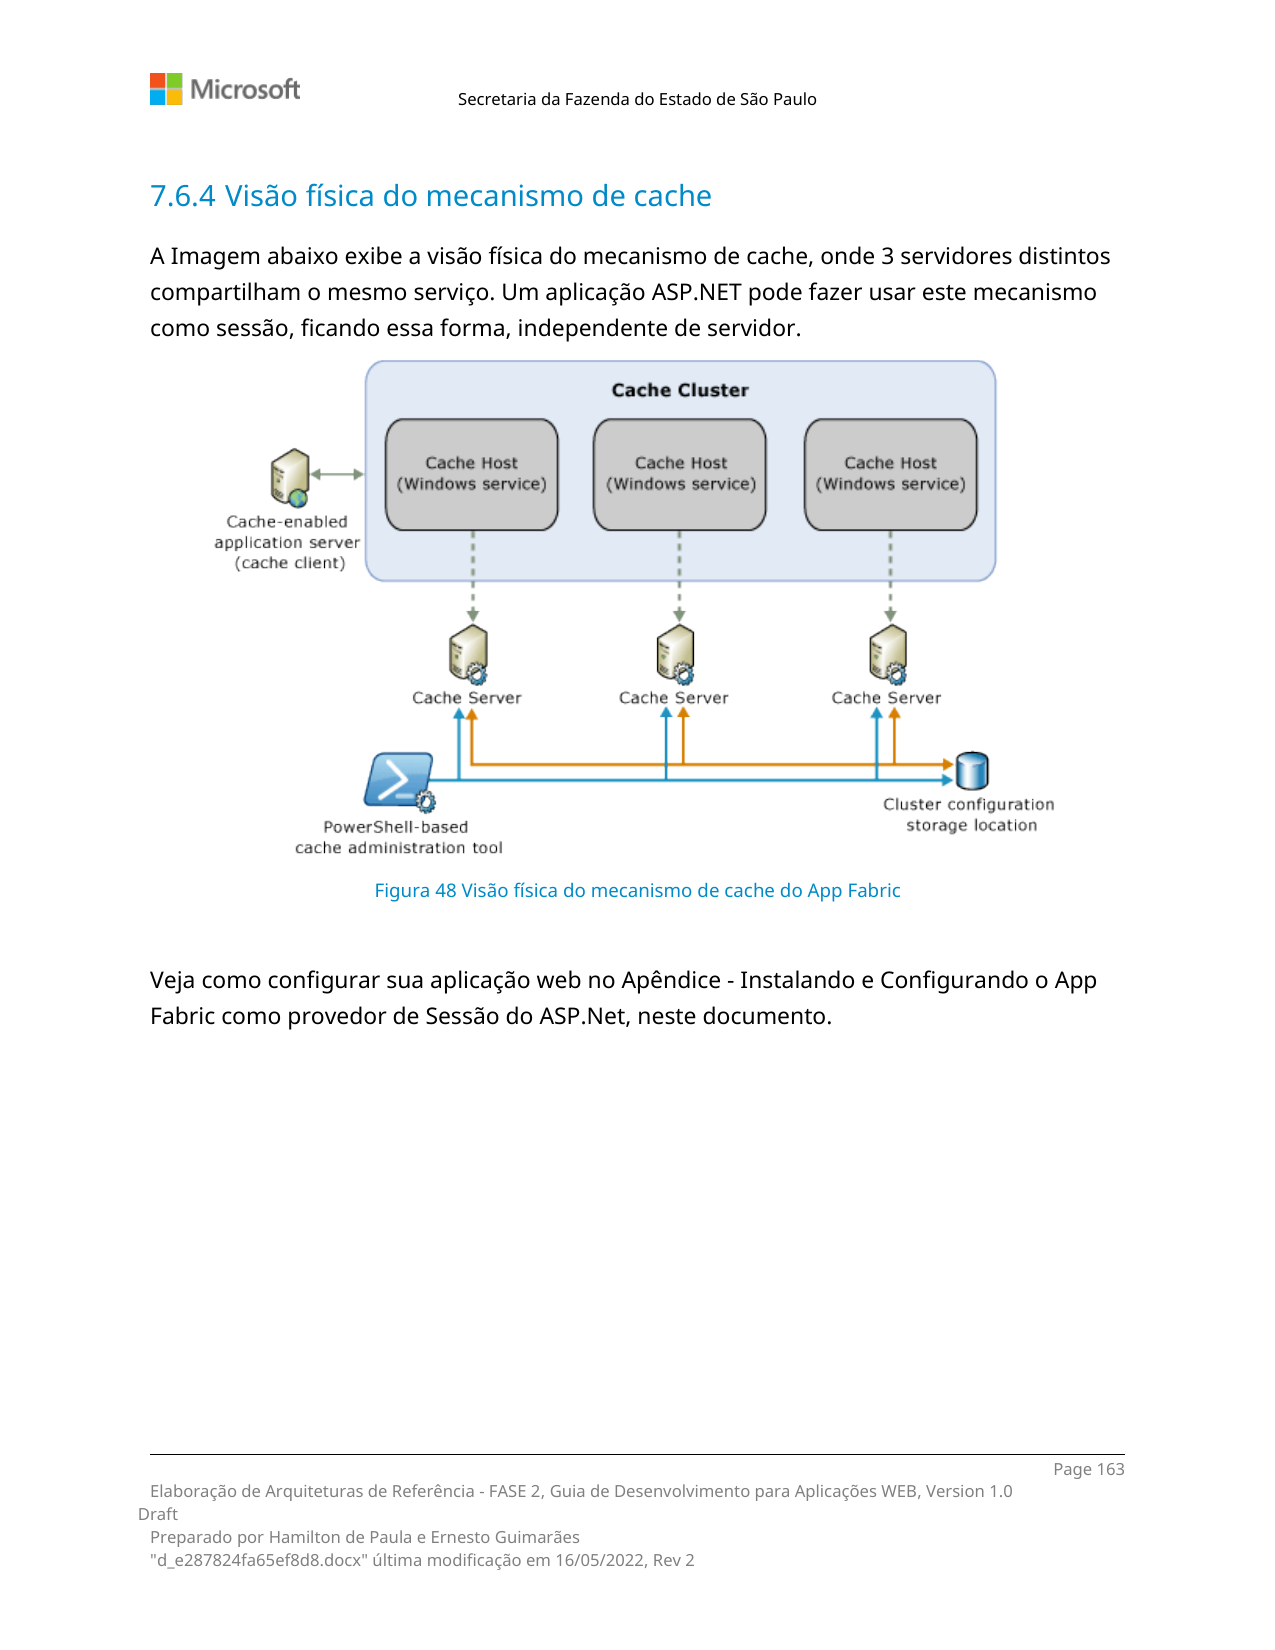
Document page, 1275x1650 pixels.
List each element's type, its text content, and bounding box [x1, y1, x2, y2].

text A Imagem abaixo exibe a visão física do mecanismo de cache, onde 3 servidores distintos compartilham o mesmo serviço. Um aplicação ASP.NET pode fazer usar este mecanismo como sessão, ficando essa forma, independente de servidor. [150, 240, 1125, 343]
subtitle Visão física do mecanismo de cache [150, 175, 1125, 215]
picture [150, 73, 300, 106]
picture [213, 360, 1062, 860]
text Veja como configurar sua aplicação web no Apêndice - Instalando e Configurando o App Fabric como provedor de Sessão do ASP.Net, neste documento. [150, 964, 1125, 1031]
text Figura 48 Visão física do mecanismo de cache do App Fabric [150, 877, 1125, 903]
